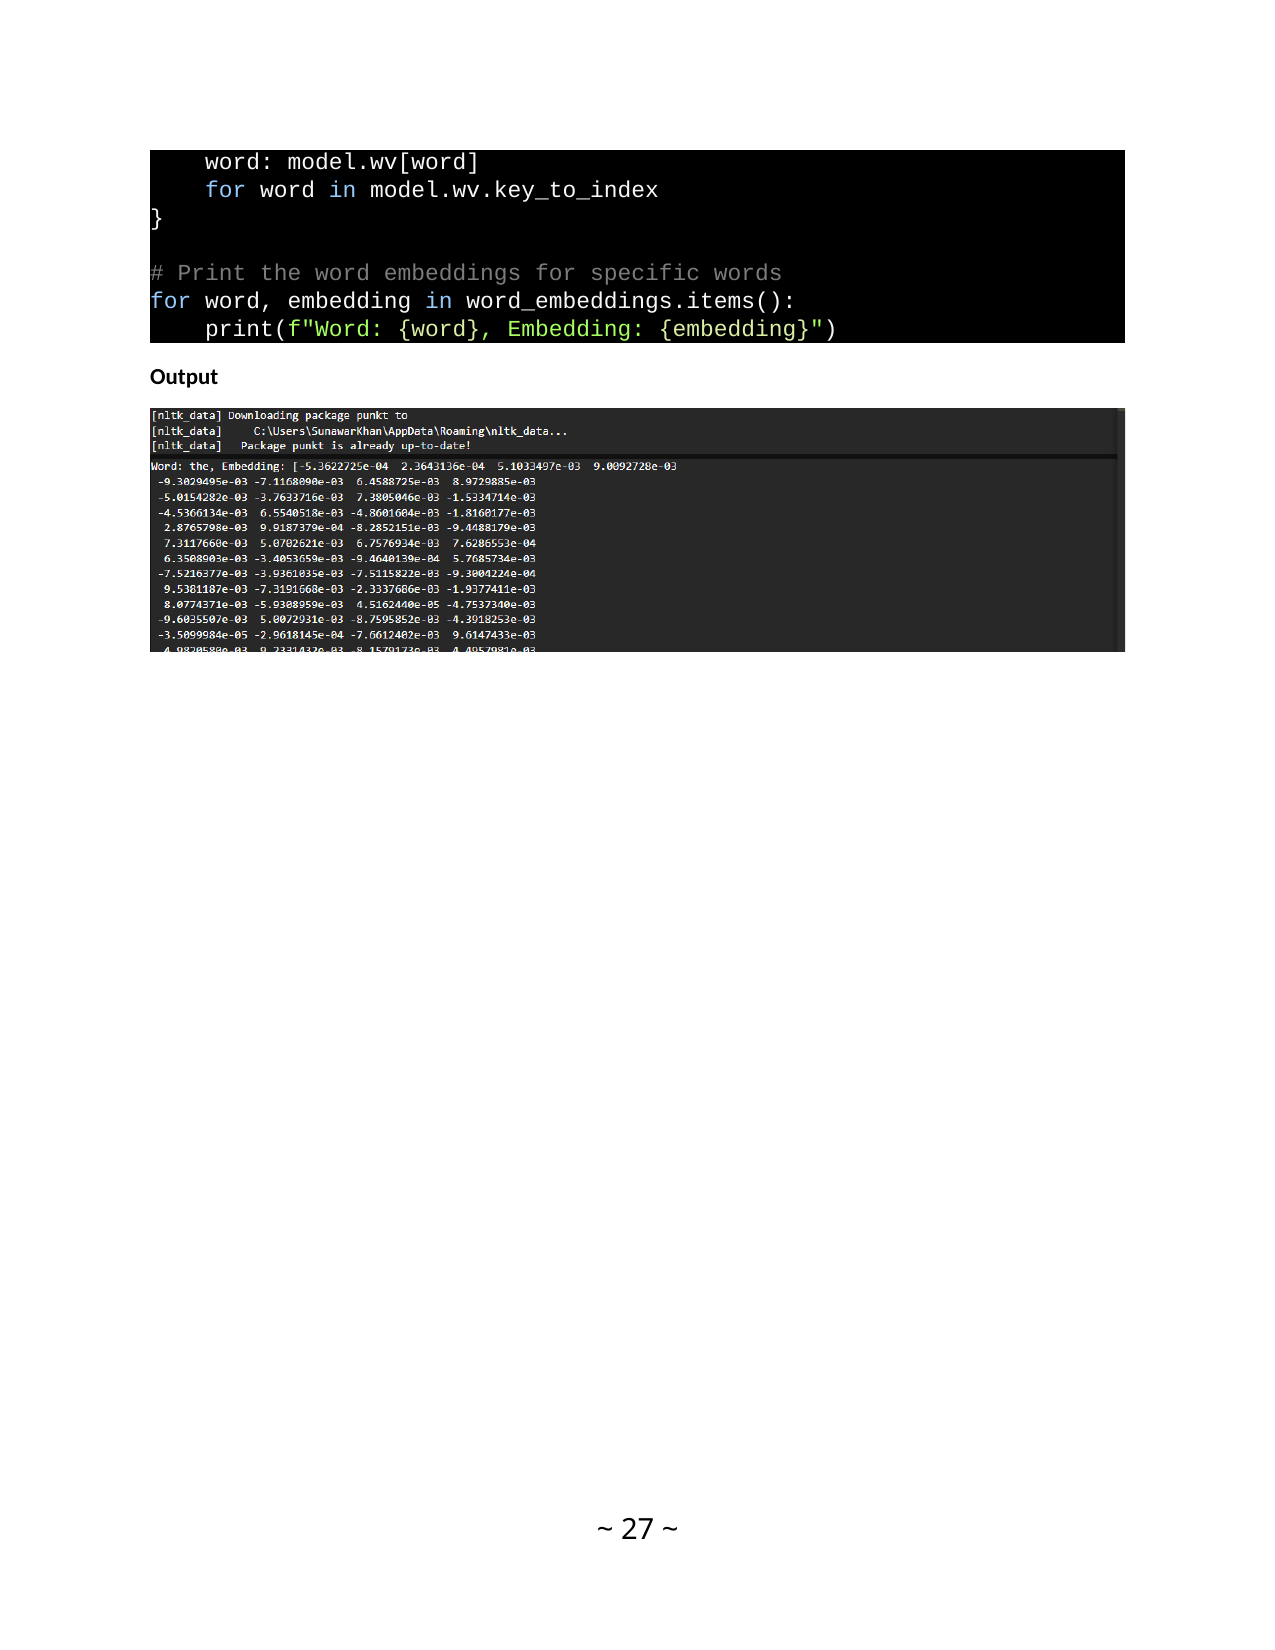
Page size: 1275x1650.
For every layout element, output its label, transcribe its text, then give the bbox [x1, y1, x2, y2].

picture [150, 408, 1125, 652]
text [150, 150, 1125, 343]
text Output [150, 362, 1125, 390]
